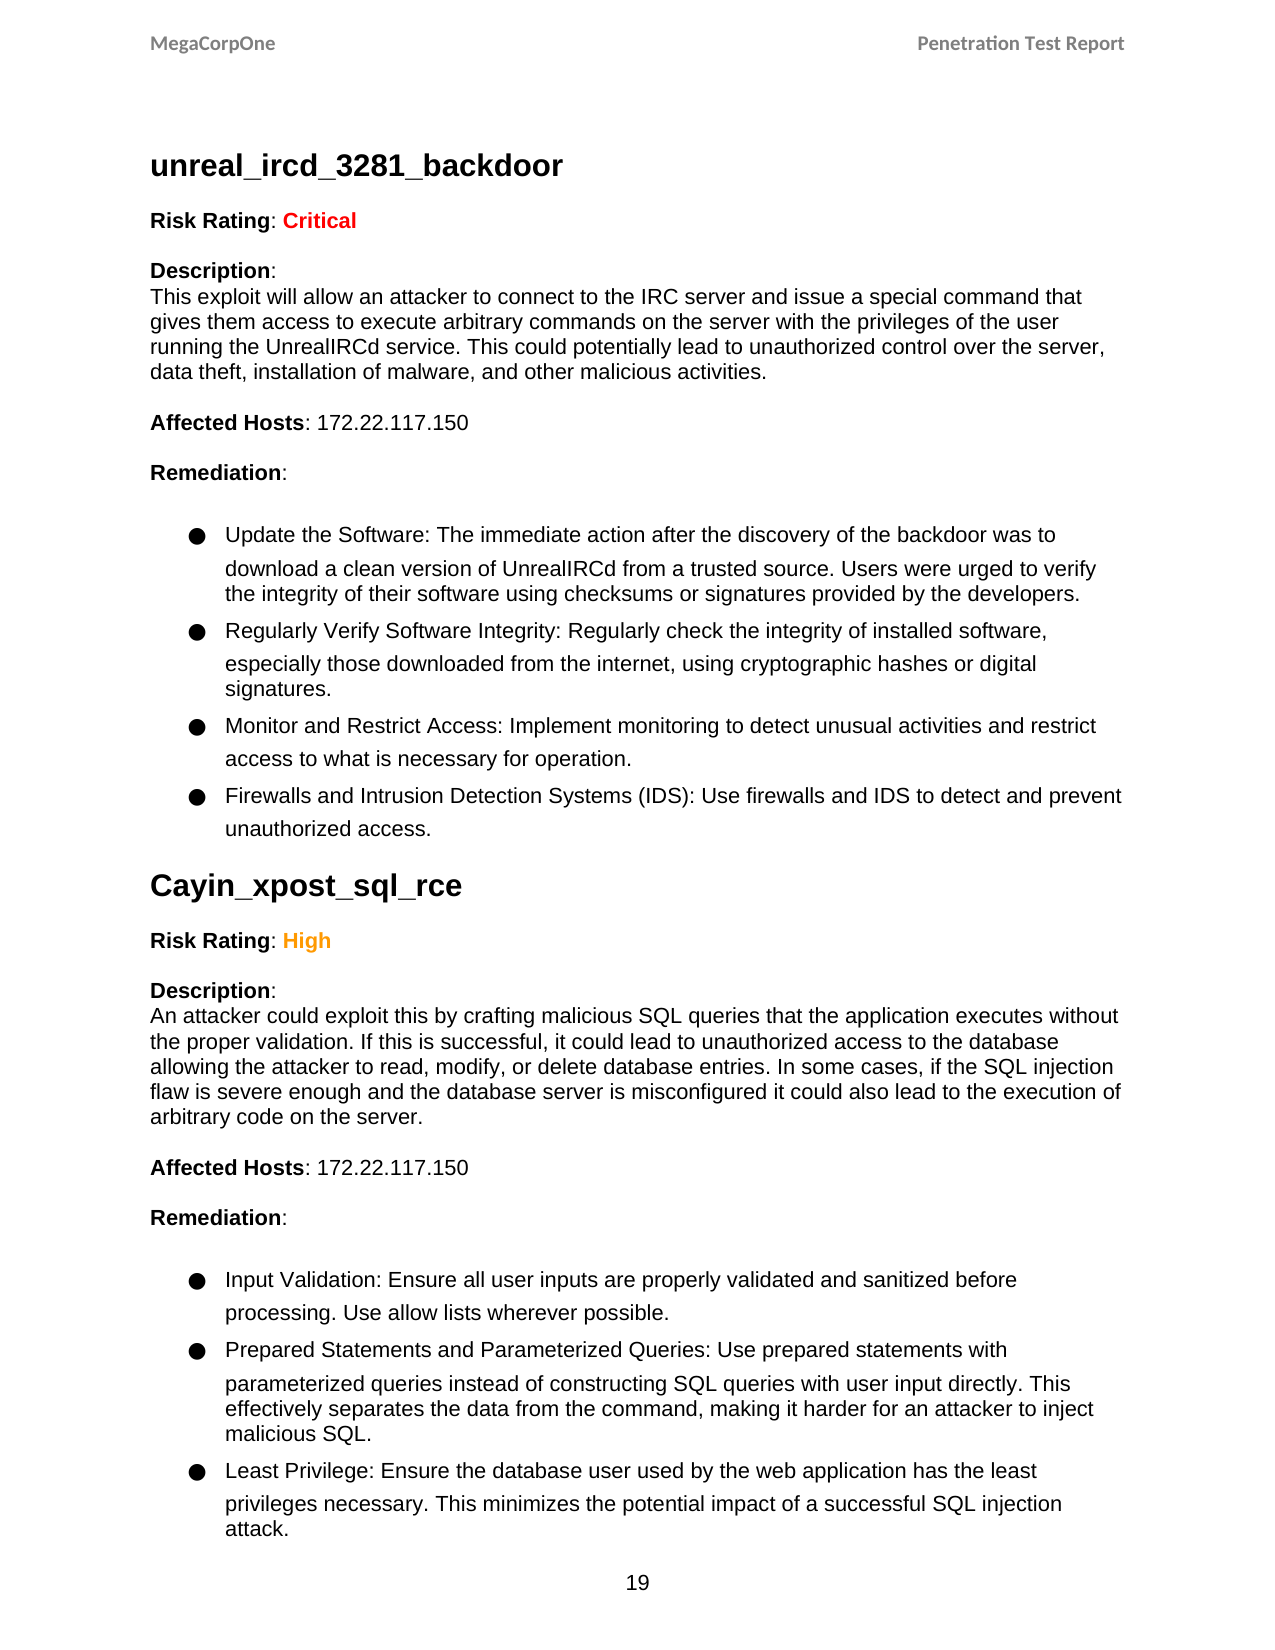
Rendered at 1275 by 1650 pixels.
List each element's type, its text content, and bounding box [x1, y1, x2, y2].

text This exploit will allow an attacker to connect to the IRC server and issue a special command that gives them access to execute arbitrary commands on the server with the privileges of the user running the UnrealIRCd service. This could potentially lead to unauthorized control over the server, data theft, installation of malware, and other malicious activities. [150, 284, 1125, 384]
list Monitor and Restrict Access: Implement monitoring to detect unusual activities and restrict access to what is necessary for operation. [187, 701, 1125, 771]
list Prepared Statements and Parameterized Queries: Use prepared statements with parameterized queries instead of constructing SQL queries with user input directly. This effectively separates the data from the command, making it harder for an attacker to inject malicious SQL. [187, 1326, 1125, 1446]
text Remediation: [150, 460, 1125, 485]
text Affected Hosts: 172.22.117.150 [150, 1154, 1125, 1180]
text Description: [150, 258, 1125, 284]
text Risk Rating: Critical [150, 208, 1125, 233]
subtitle unreal_ircd_3281_backdoor [150, 147, 1125, 183]
list Firewalls and Intrusion Detection Systems (IDS): Use firewalls and IDS to detect and prevent unauthorized access. [187, 771, 1125, 841]
text Remediation: [150, 1205, 1125, 1230]
list Regularly Verify Software Integrity: Regularly check the integrity of installed software, especially those downloaded from the internet, using cryptographic hashes or digital signatures. [187, 606, 1125, 701]
list Update the Software: The immediate action after the discovery of the backdoor was to download a clean version of UnrealIRCd from a trusted source. Users were urged to verify the integrity of their software using checksums or signatures provided by the developers. [187, 511, 1125, 606]
subtitle Cayin_xpost_sql_rce [150, 867, 1125, 902]
text Affected Hosts: 172.22.117.150 [150, 410, 1125, 435]
text Description: [150, 978, 1125, 1003]
list Least Privilege: Ensure the database user used by the web application has the least privileges necessary. This minimizes the potential impact of a successful SQL injection attack. [187, 1446, 1125, 1541]
text Risk Rating: High [150, 928, 1125, 953]
text An attacker could exploit this by crafting malicious SQL queries that the application executes without the proper validation. If this is successful, it could lead to unauthorized access to the database allowing the attacker to read, modify, or delete database entries. In some cases, if the SQL injection flaw is severe enough and the database server is misconfigured it could also lead to the execution of arbitrary code on the server. [150, 1003, 1125, 1129]
list Input Validation: Ensure all user inputs are properly validated and sanitized before processing. Use allow lists wherever possible. [187, 1255, 1125, 1326]
